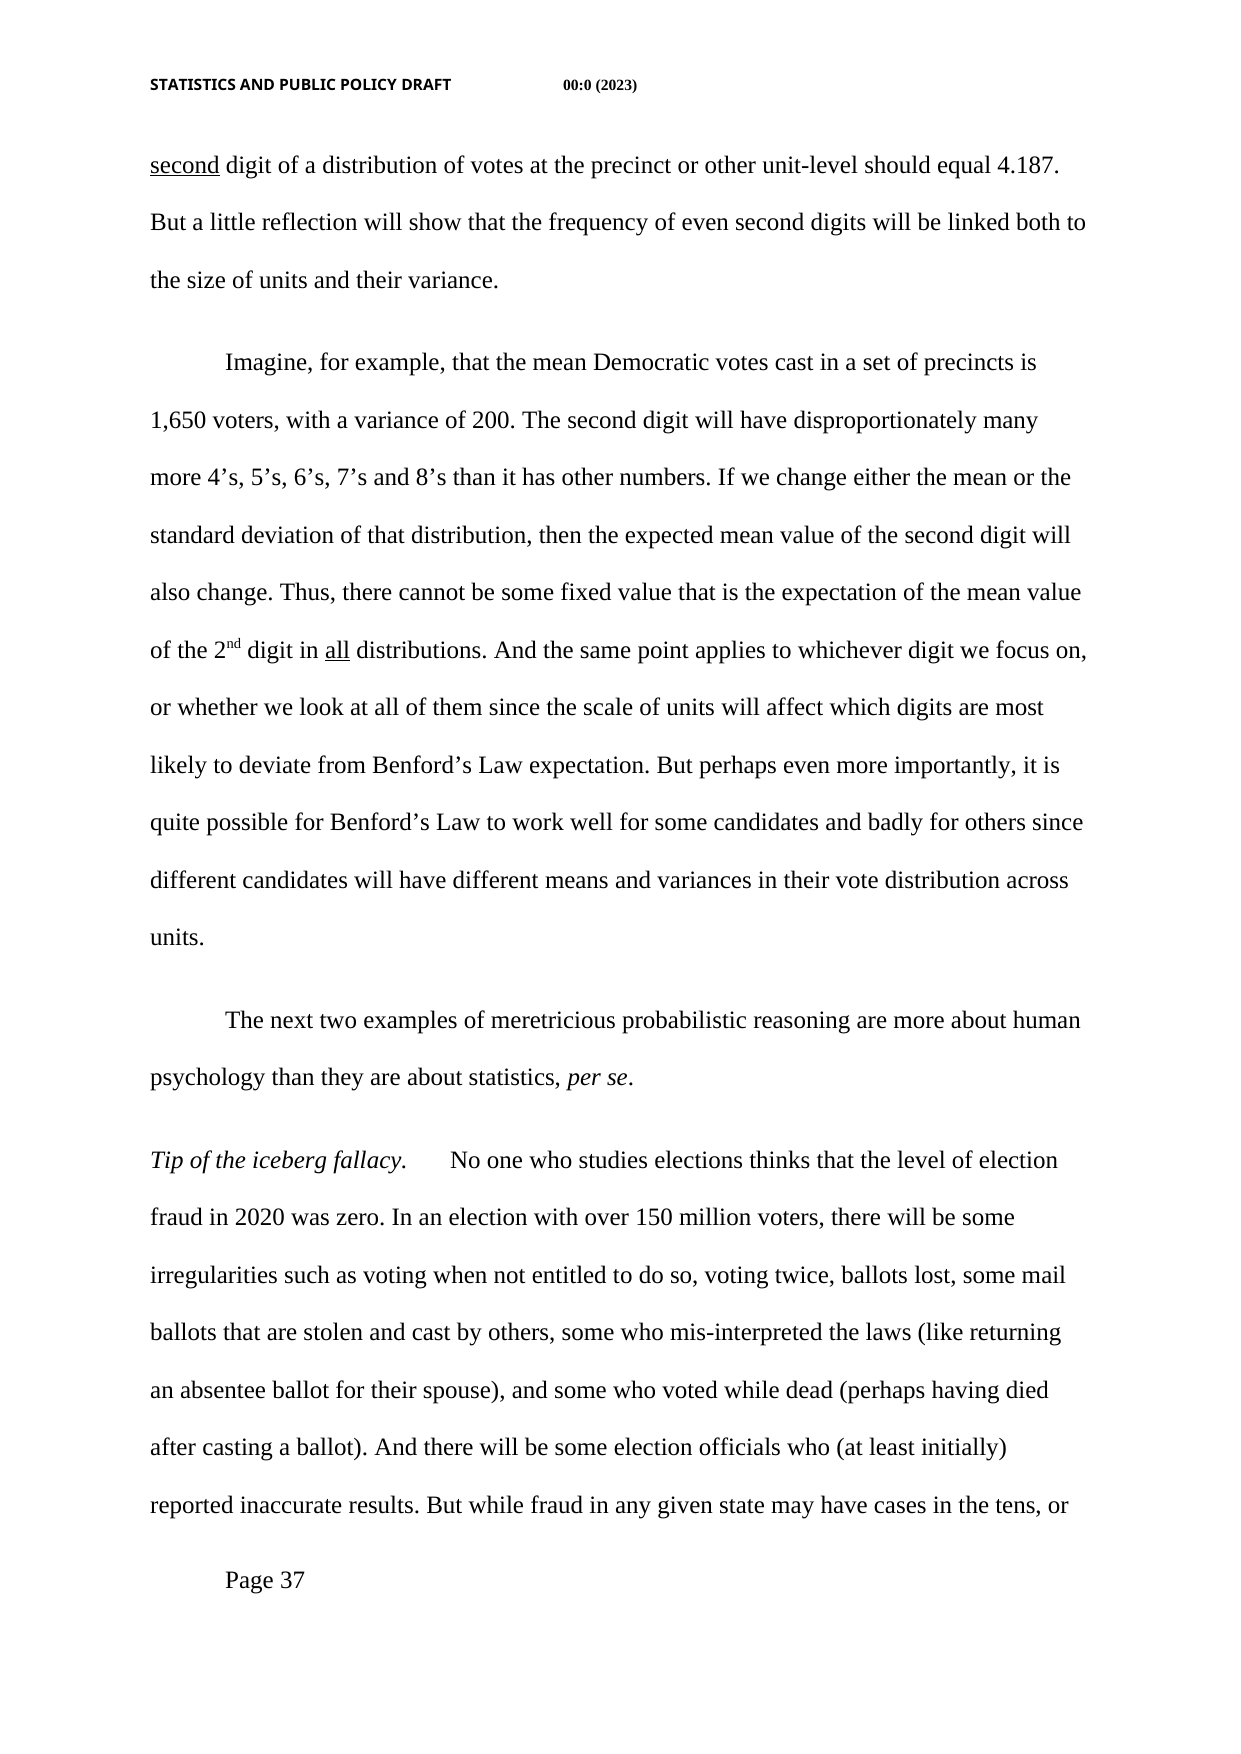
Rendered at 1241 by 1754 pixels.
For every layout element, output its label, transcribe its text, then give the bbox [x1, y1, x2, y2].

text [150, 1145, 1090, 1519]
text According to (Mebane, 2011), Benford’s Law implies that the mean value of the second digit of a distribution of votes at the precinct or other unit-level should equal 4.187. But a little reflection will show that the frequency of even second digits will be linked both to the size of units and their variance. [150, 150, 1090, 294]
text The next two examples of meretricious probabilistic reasoning are more about human psychology than they are about statistics, per se. [150, 1005, 1090, 1091]
text Imagine, for example, that the mean Democratic votes cast in a set of precincts is 1,650 voters, with a variance of 200. The second digit will have disproportionately many more 4’s, 5’s, 6’s, 7’s and 8’s than it has other numbers. If we change either the mean or the standard deviation of that distribution, then the expected mean value of the second digit will also change. Thus, there cannot be some fixed value that is the expectation of the mean value of the 2nd digit in all distributions. And the same point applies to whichever digit we focus on, or whether we look at all of them since the scale of units will affect which digits are most likely to deviate from Benford’s Law expectation. But perhaps even more importantly, it is quite possible for Benford’s Law to work well for some candidates and badly for others since different candidates will have different means and variances in their vote distribution across units. [150, 347, 1090, 951]
